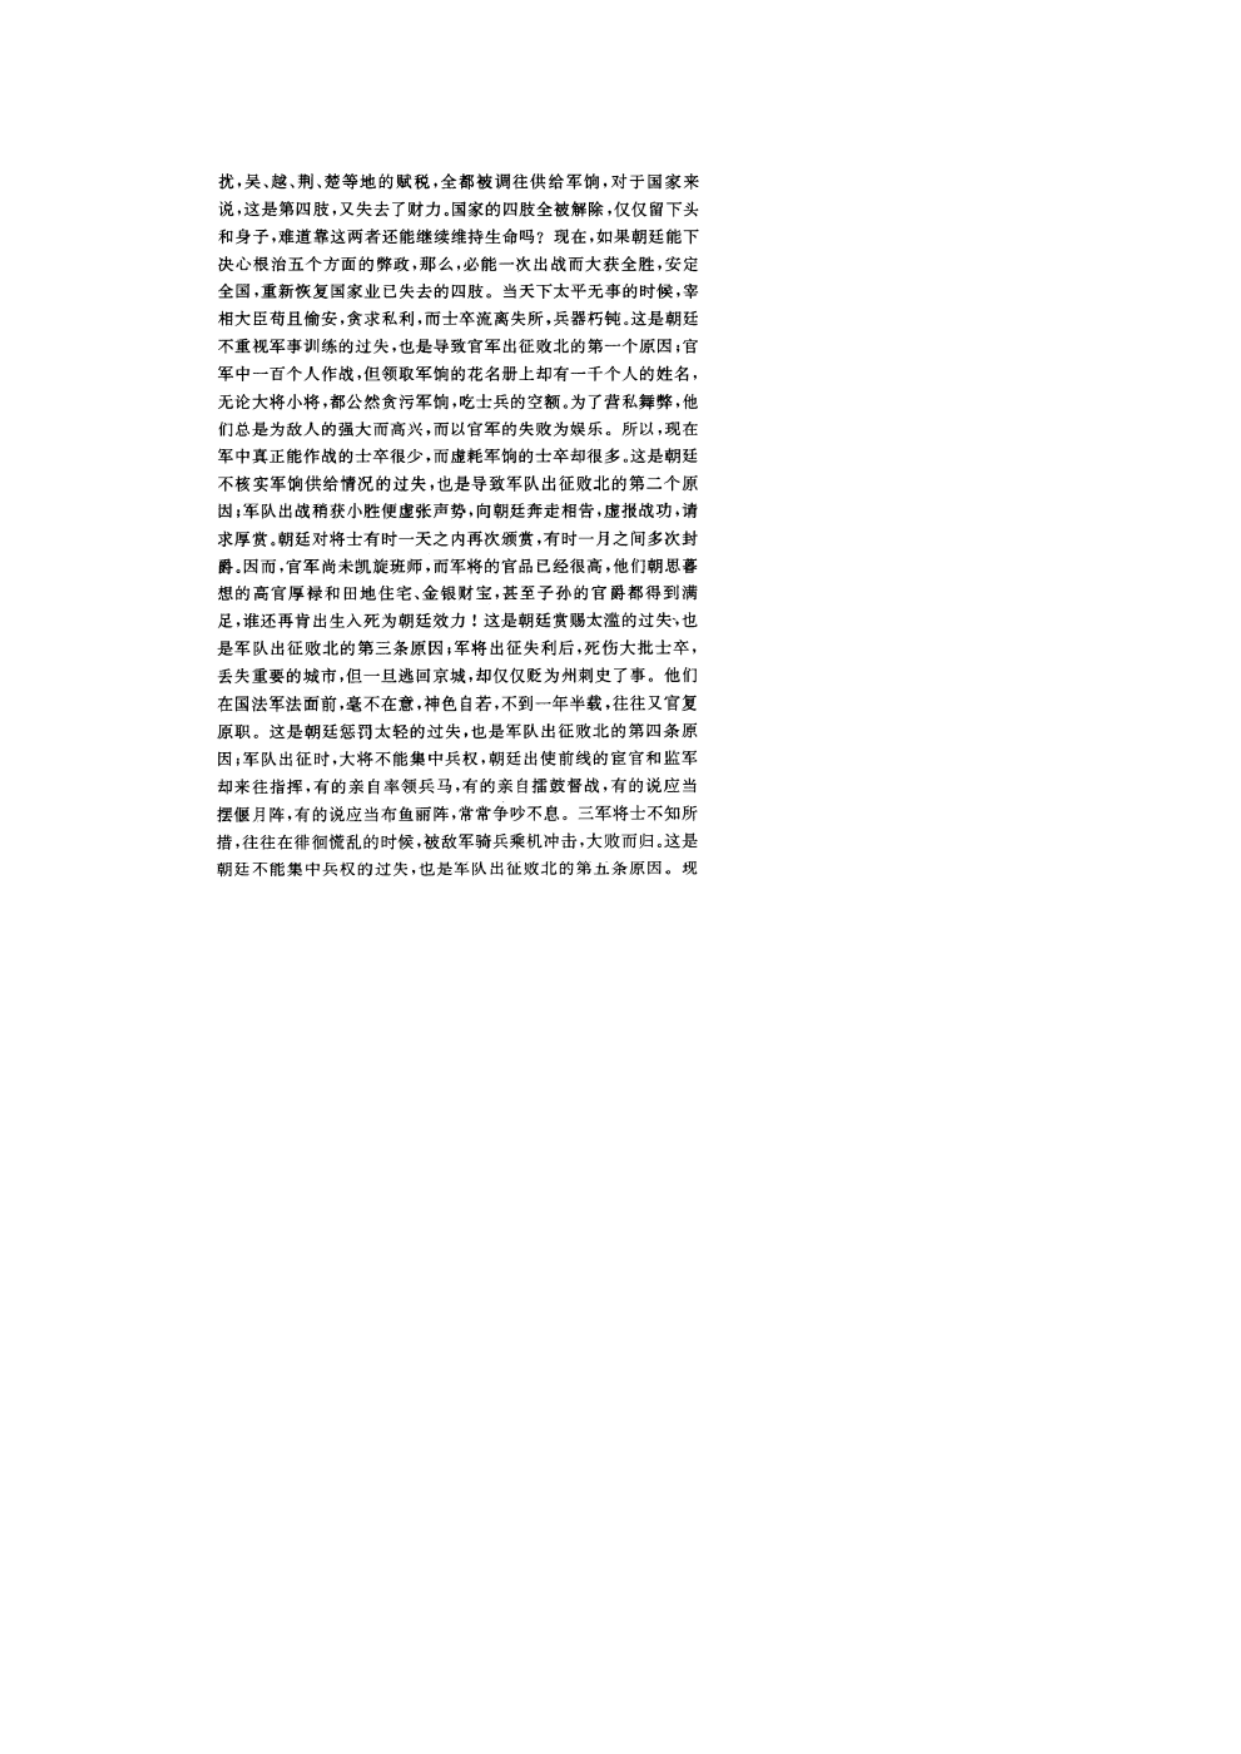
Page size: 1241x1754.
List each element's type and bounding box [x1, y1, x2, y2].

picture [187, 162, 723, 904]
